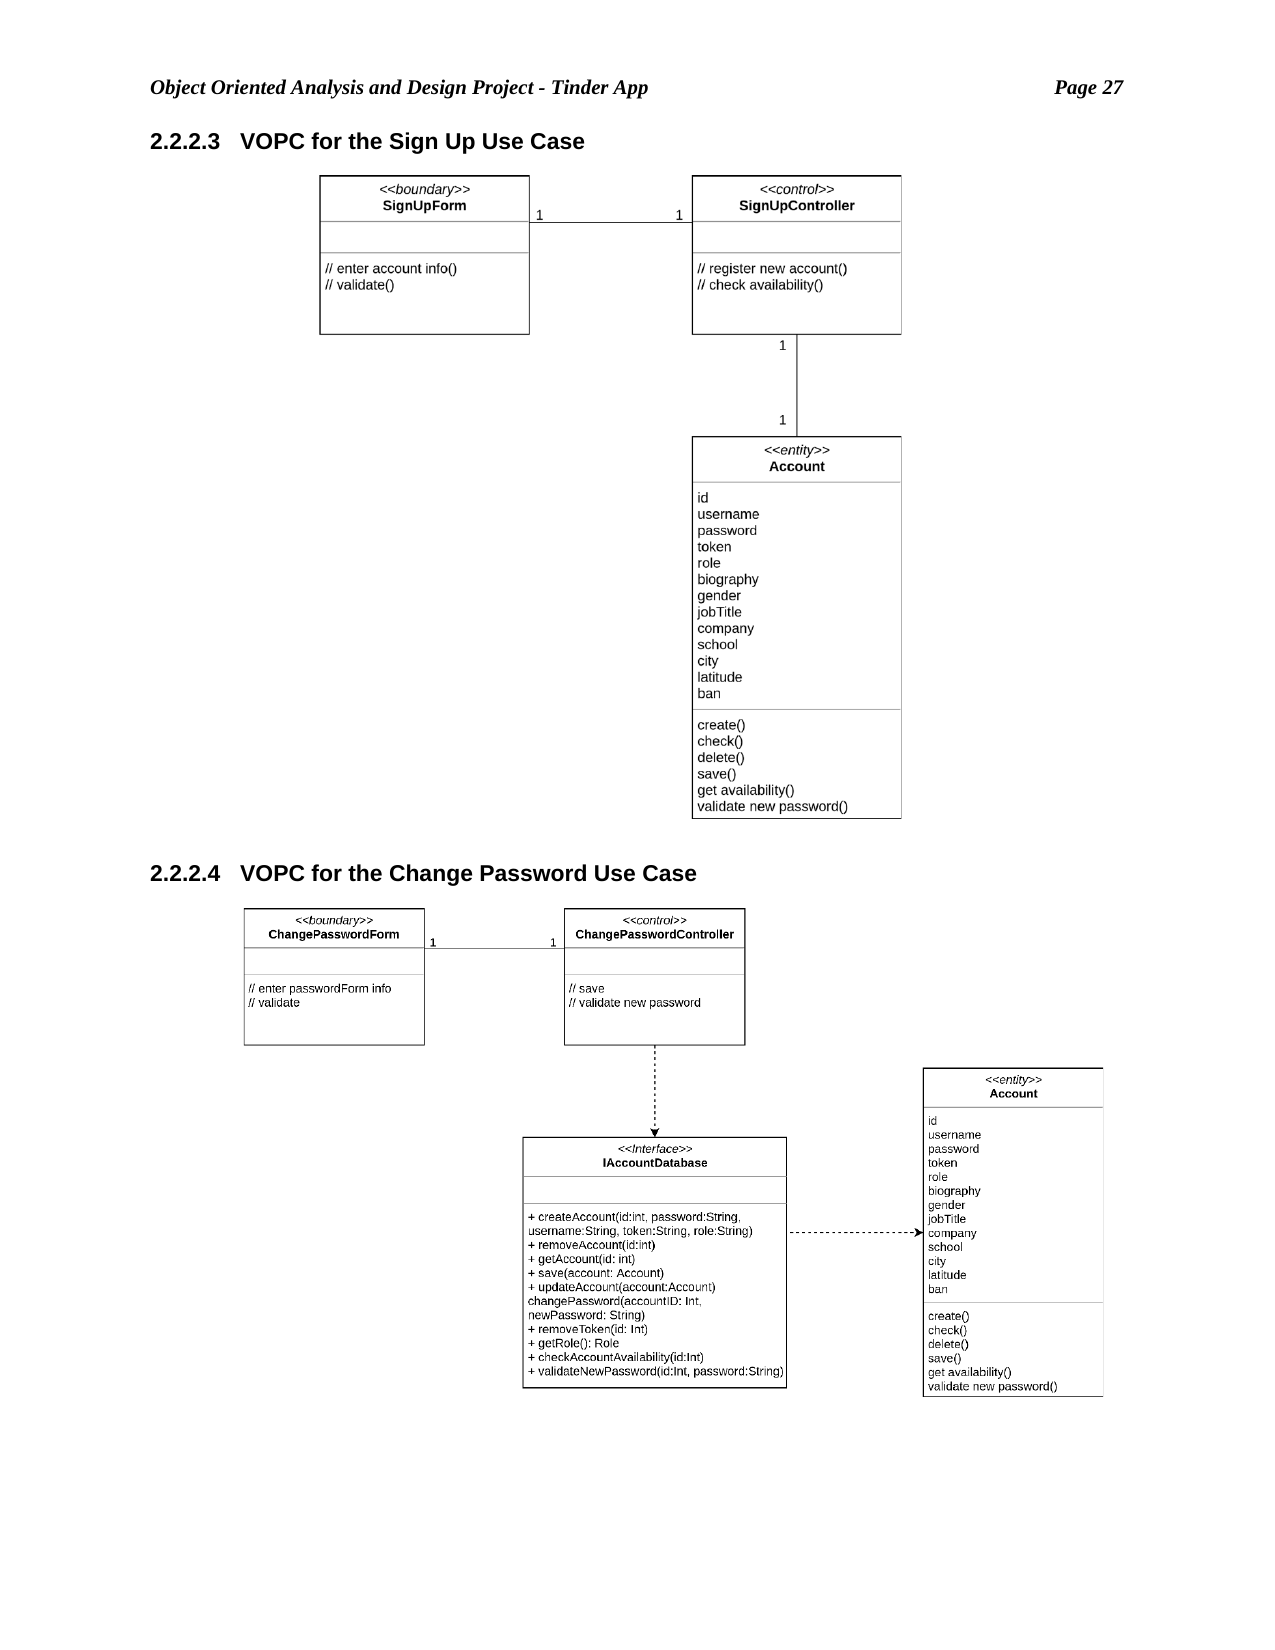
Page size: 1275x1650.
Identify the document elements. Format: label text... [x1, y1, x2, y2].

picture [319, 175, 902, 819]
subtitle VOPC for the Sign Up Use Case [150, 128, 1125, 154]
subtitle VOPC for the Change Password Use Case [150, 860, 1125, 886]
picture [243, 908, 1104, 1397]
